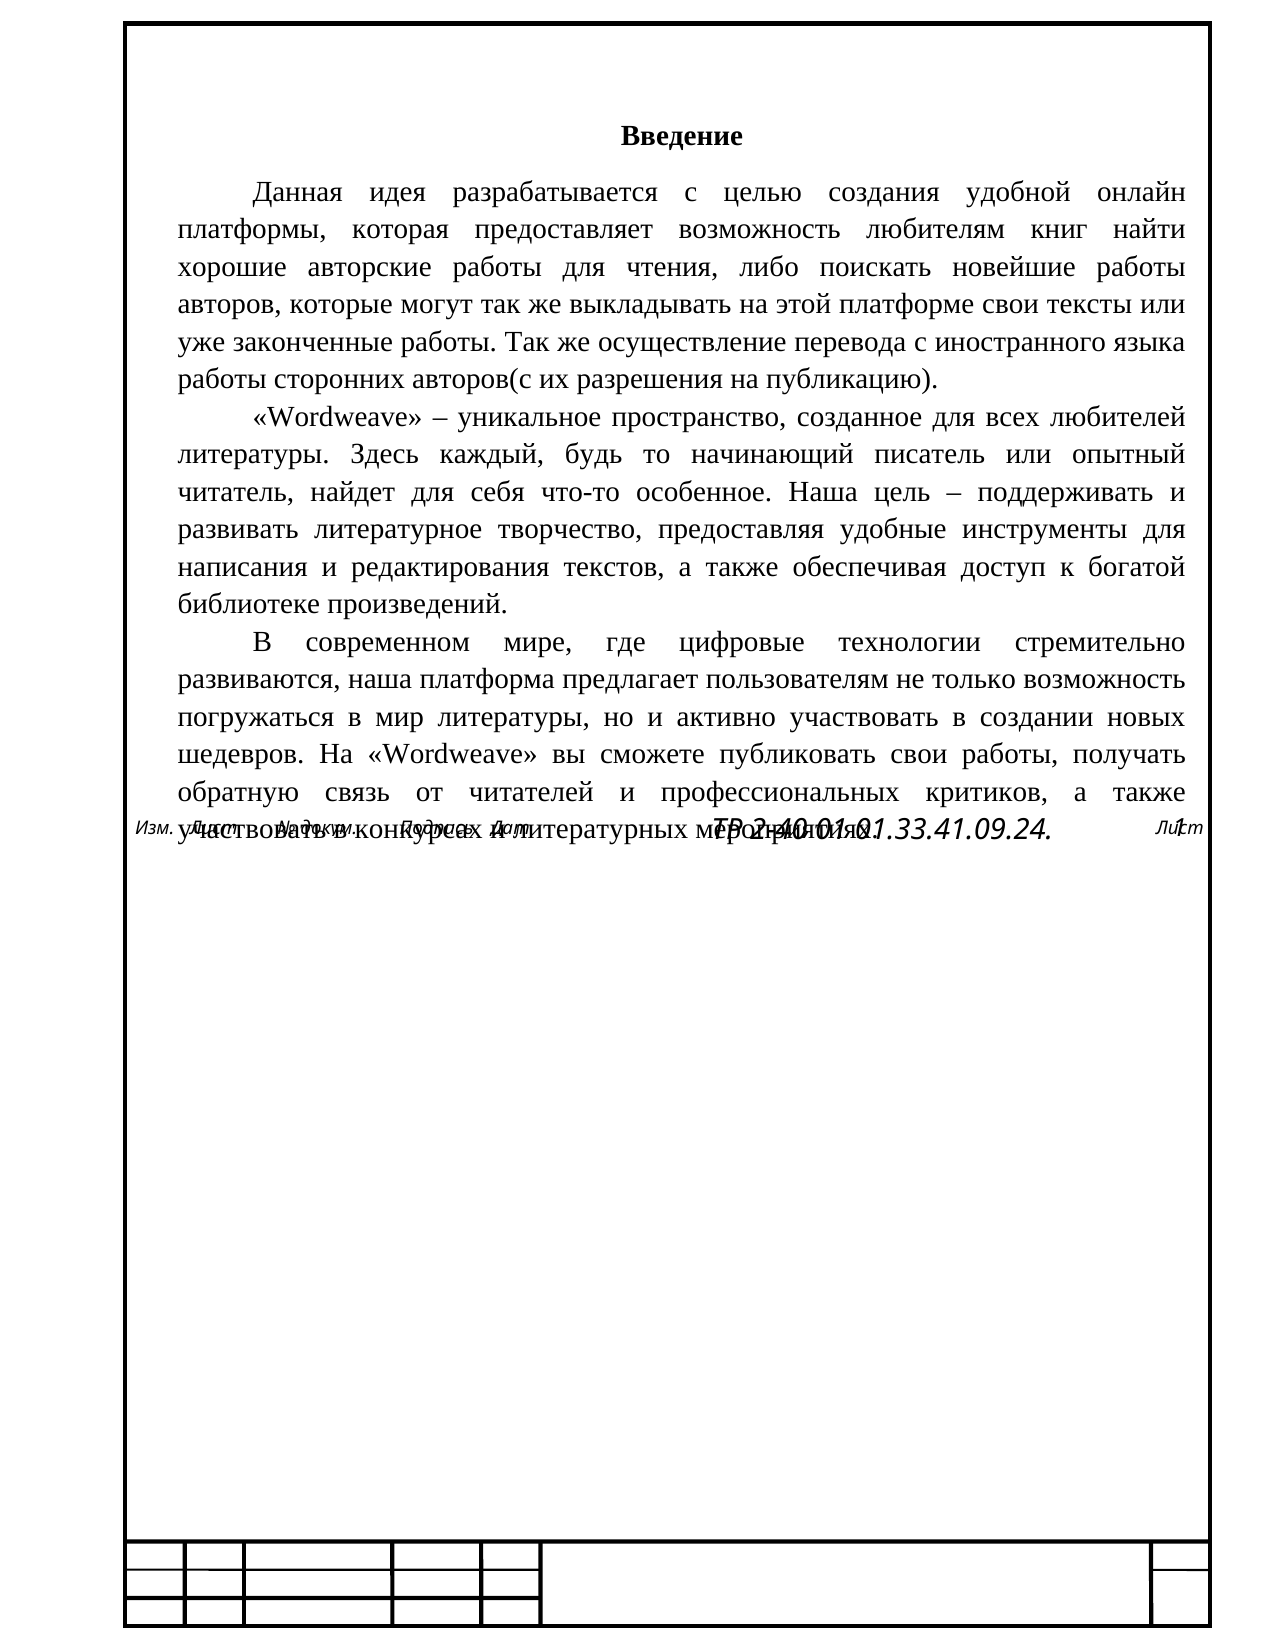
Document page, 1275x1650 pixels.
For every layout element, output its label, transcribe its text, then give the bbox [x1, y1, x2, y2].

text «Wordweave» – уникальное пространство, созданное для всех любителей литературы. Здесь каждый, будь то начинающий писатель или опытный читатель, найдет для себя что-то особенное. Наша цель – поддерживать и развивать литературное творчество, предоставляя удобные инструменты для написания и редактирования текстов, а также обеспечивая доступ к богатой библиотеке произведений. [177, 396, 1186, 621]
text В современном мире, где цифровые технологии стремительно развиваются, наша платформа предлагает пользователям не только возможность погружаться в мир литературы, но и активно участвовать в создании новых шедевров. На «Wordweave» вы сможете публиковать свои работы, получать обратную связь от читателей и профессиональных критиков, а также участвовать в конкурсах и литературных мероприятиях. [177, 621, 1186, 846]
text Введение [177, 118, 1186, 152]
text Данная идея разрабатывается с целью создания удобной онлайн платформы, которая предоставляет возможность любителям книг найти хорошие авторские работы для чтения, либо поискать новейшие работы авторов, которые могут так же выкладывать на этой платформе свои тексты или уже законченные работы. Так же осуществление перевода с иностранного языка работы сторонних авторов(с их разрешения на публикацию). [177, 171, 1186, 396]
